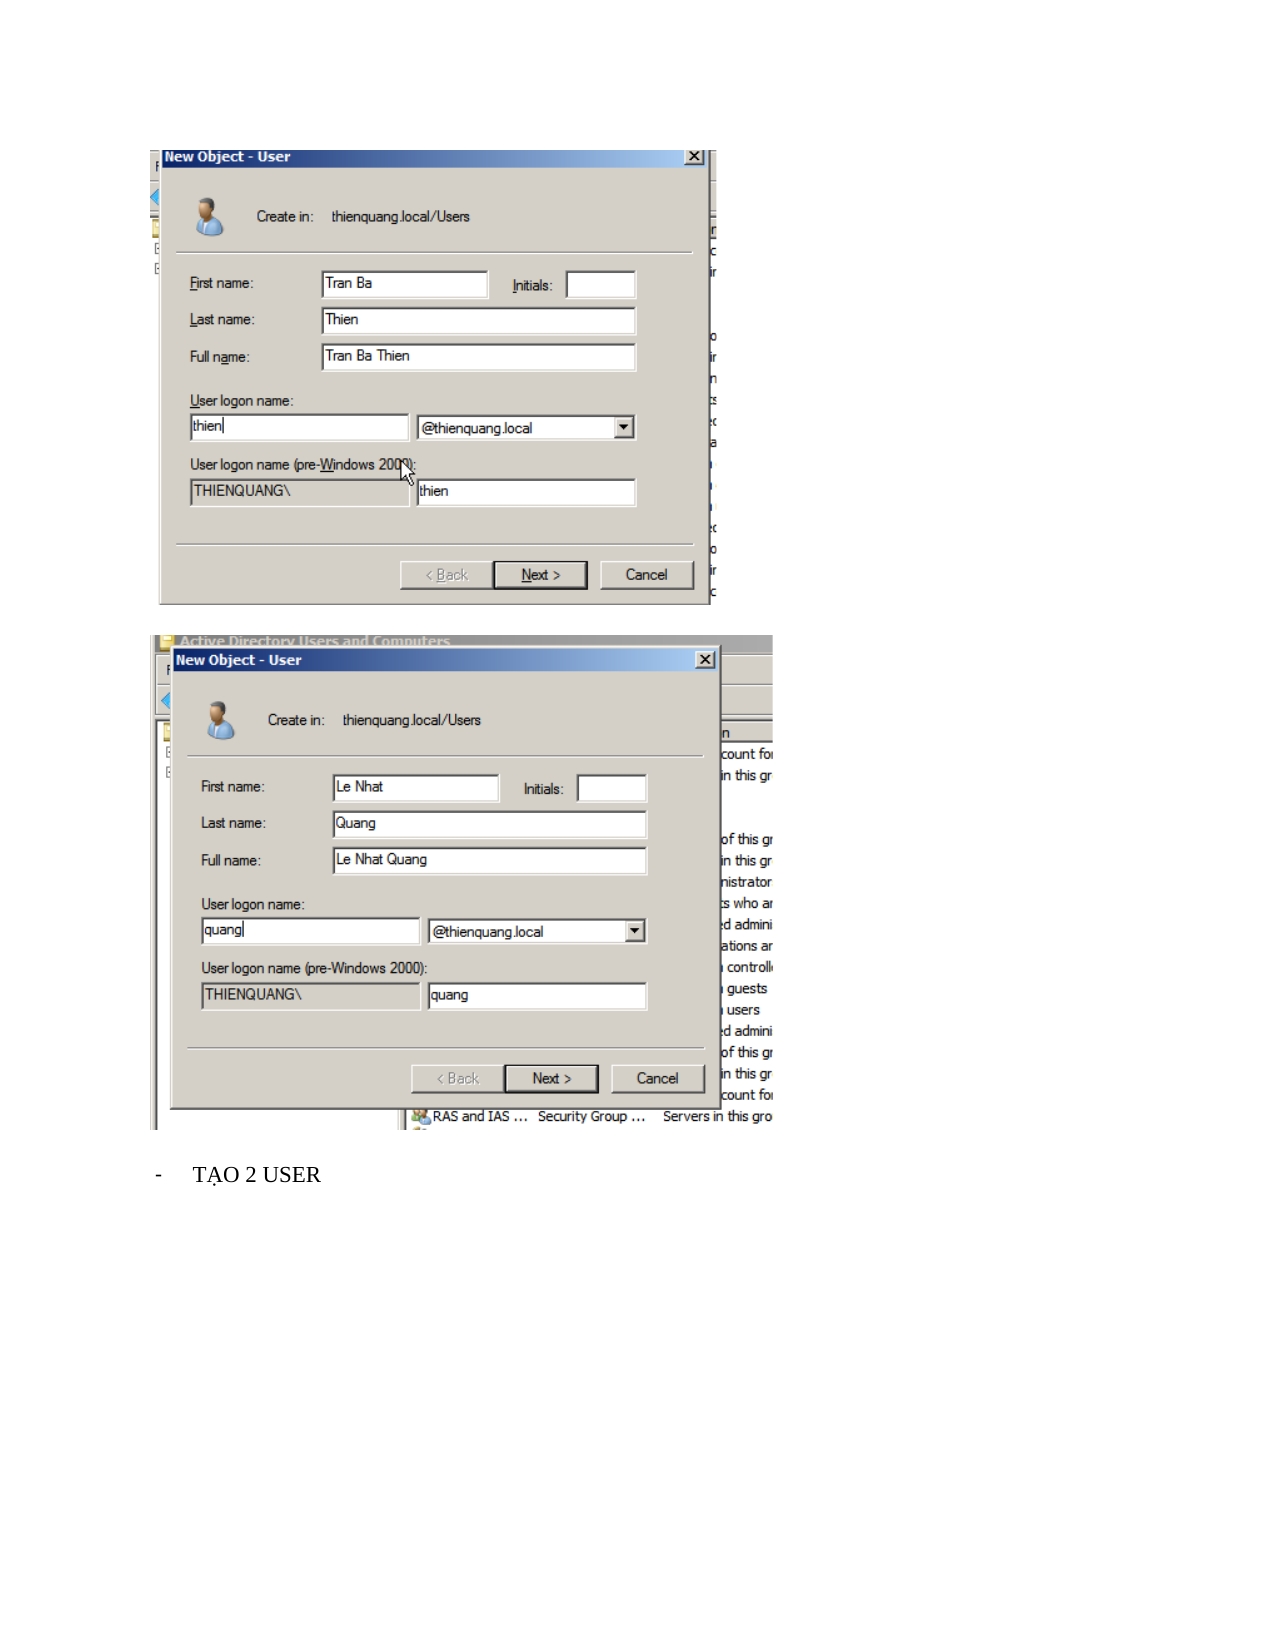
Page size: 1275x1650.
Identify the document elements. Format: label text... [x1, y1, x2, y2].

list TẠO 2 USER [155, 1160, 1125, 1188]
picture [150, 635, 773, 1130]
picture [150, 150, 717, 605]
